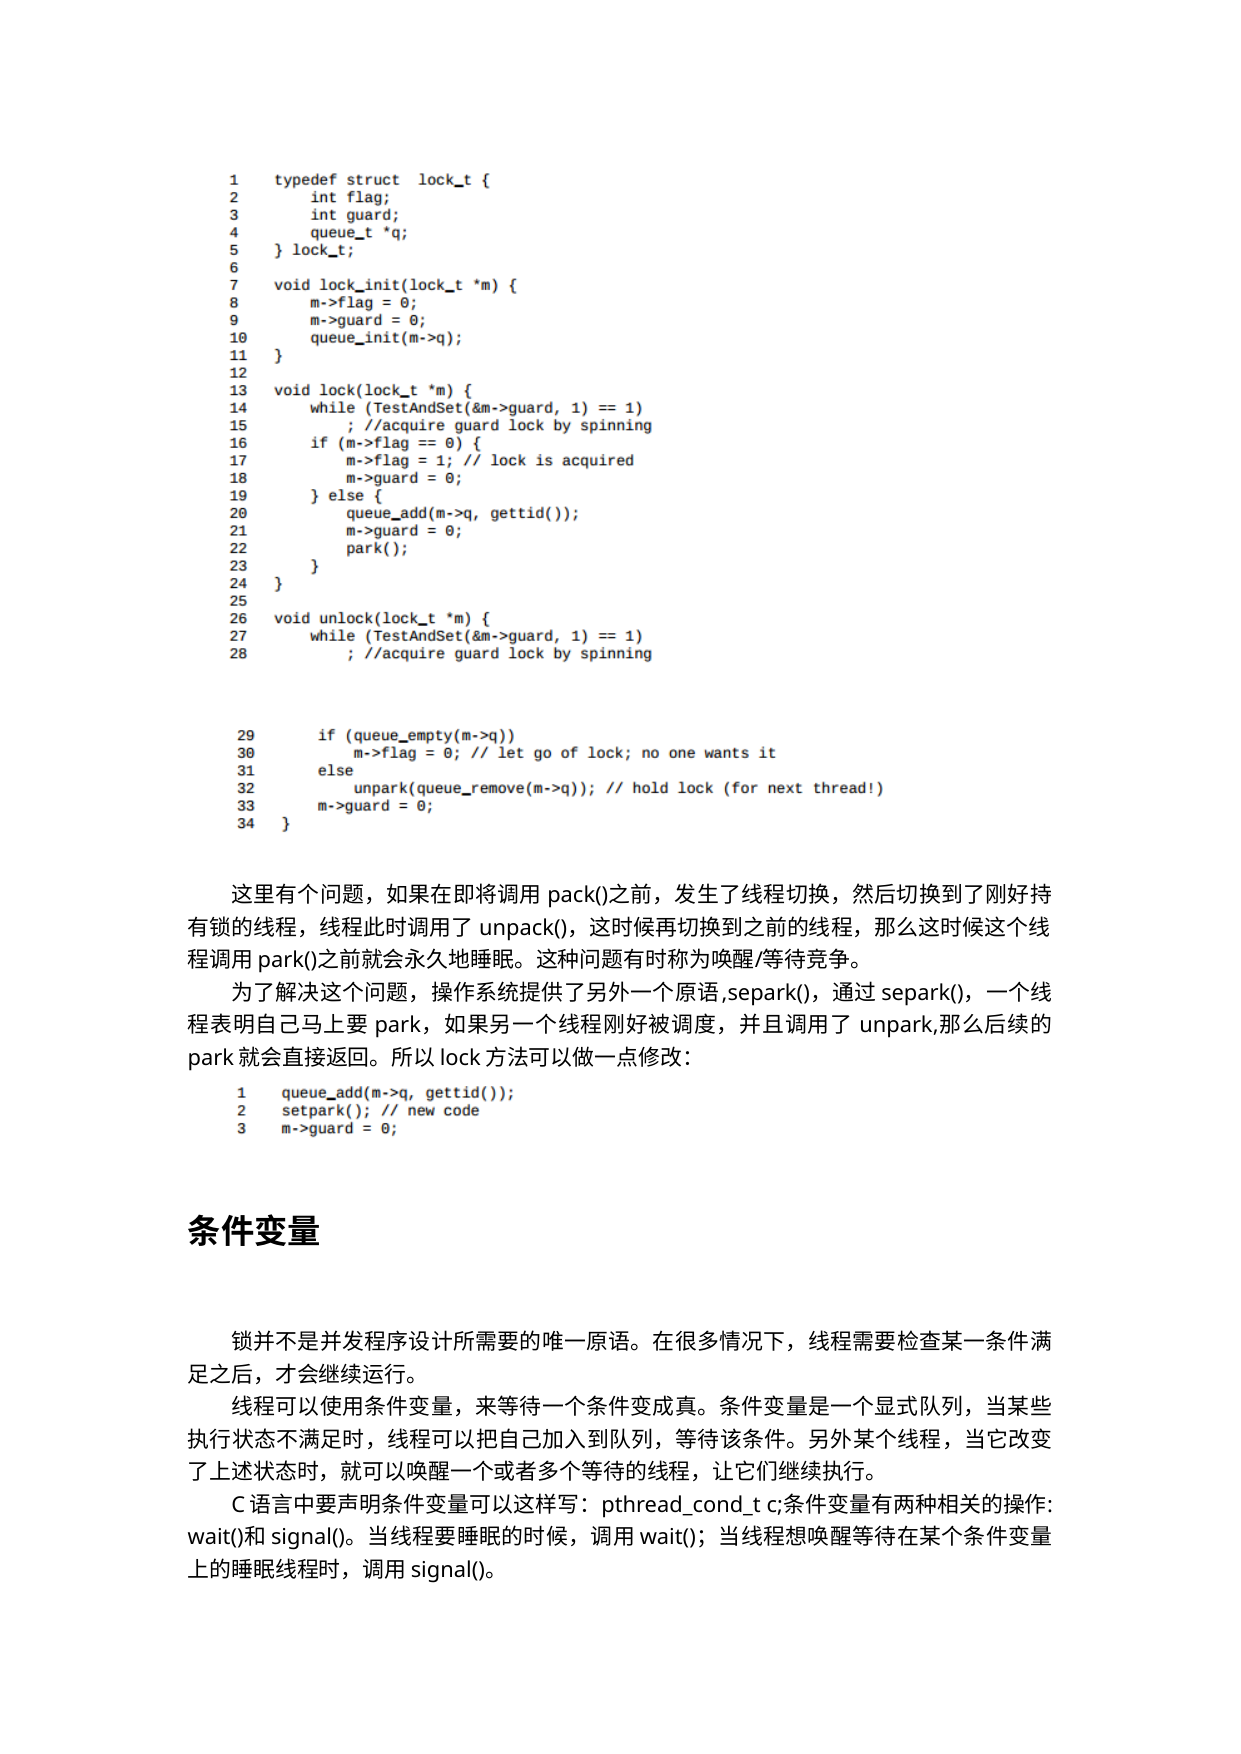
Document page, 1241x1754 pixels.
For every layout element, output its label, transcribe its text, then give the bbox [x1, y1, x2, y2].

text 线程可以使用条件变量，来等待一个条件变成真。条件变量是一个显式队列，当某些执行状态不满足时，线程可以把自己加入到队列，等待该条件。另外某个线程，当它改变了上述状态时，就可以唤醒一个或者多个等待的线程，让它们继续执行。 [187, 1389, 1053, 1486]
picture [187, 1072, 948, 1164]
text C语言中要声明条件变量可以这样写：pthread_cond_t c;条件变量有两种相关的操作: wait()和signal()。当线程要睡眠的时候，调用wait()；当线程想唤醒等待在某个条件变量上的睡眠线程时，调用signal()。 [187, 1486, 1053, 1584]
picture [187, 162, 962, 686]
text 这里有个问题，如果在即将调用pack()之前，发生了线程切换，然后切换到了刚好持有锁的线程，线程此时调用了unpack()，这时候再切换到之前的线程，那么这时候这个线程调用park()之前就会永久地睡眠。这种问题有时称为唤醒/等待竞争。 [187, 877, 1053, 974]
subtitle 条件变量 [187, 1197, 1053, 1262]
text 锁并不是并发程序设计所需要的唯一原语。在很多情况下，线程需要检查某一条件满足之后，才会继续运行。 [187, 1324, 1053, 1389]
text 为了解决这个问题，操作系统提供了另外一个原语,separk()，通过separk()，一个线程表明自己马上要park，如果另一个线程刚好被调度，并且调用了unpark,那么后续的park就会直接返回。所以lock方法可以做一点修改： [187, 974, 1053, 1072]
picture [187, 714, 983, 866]
